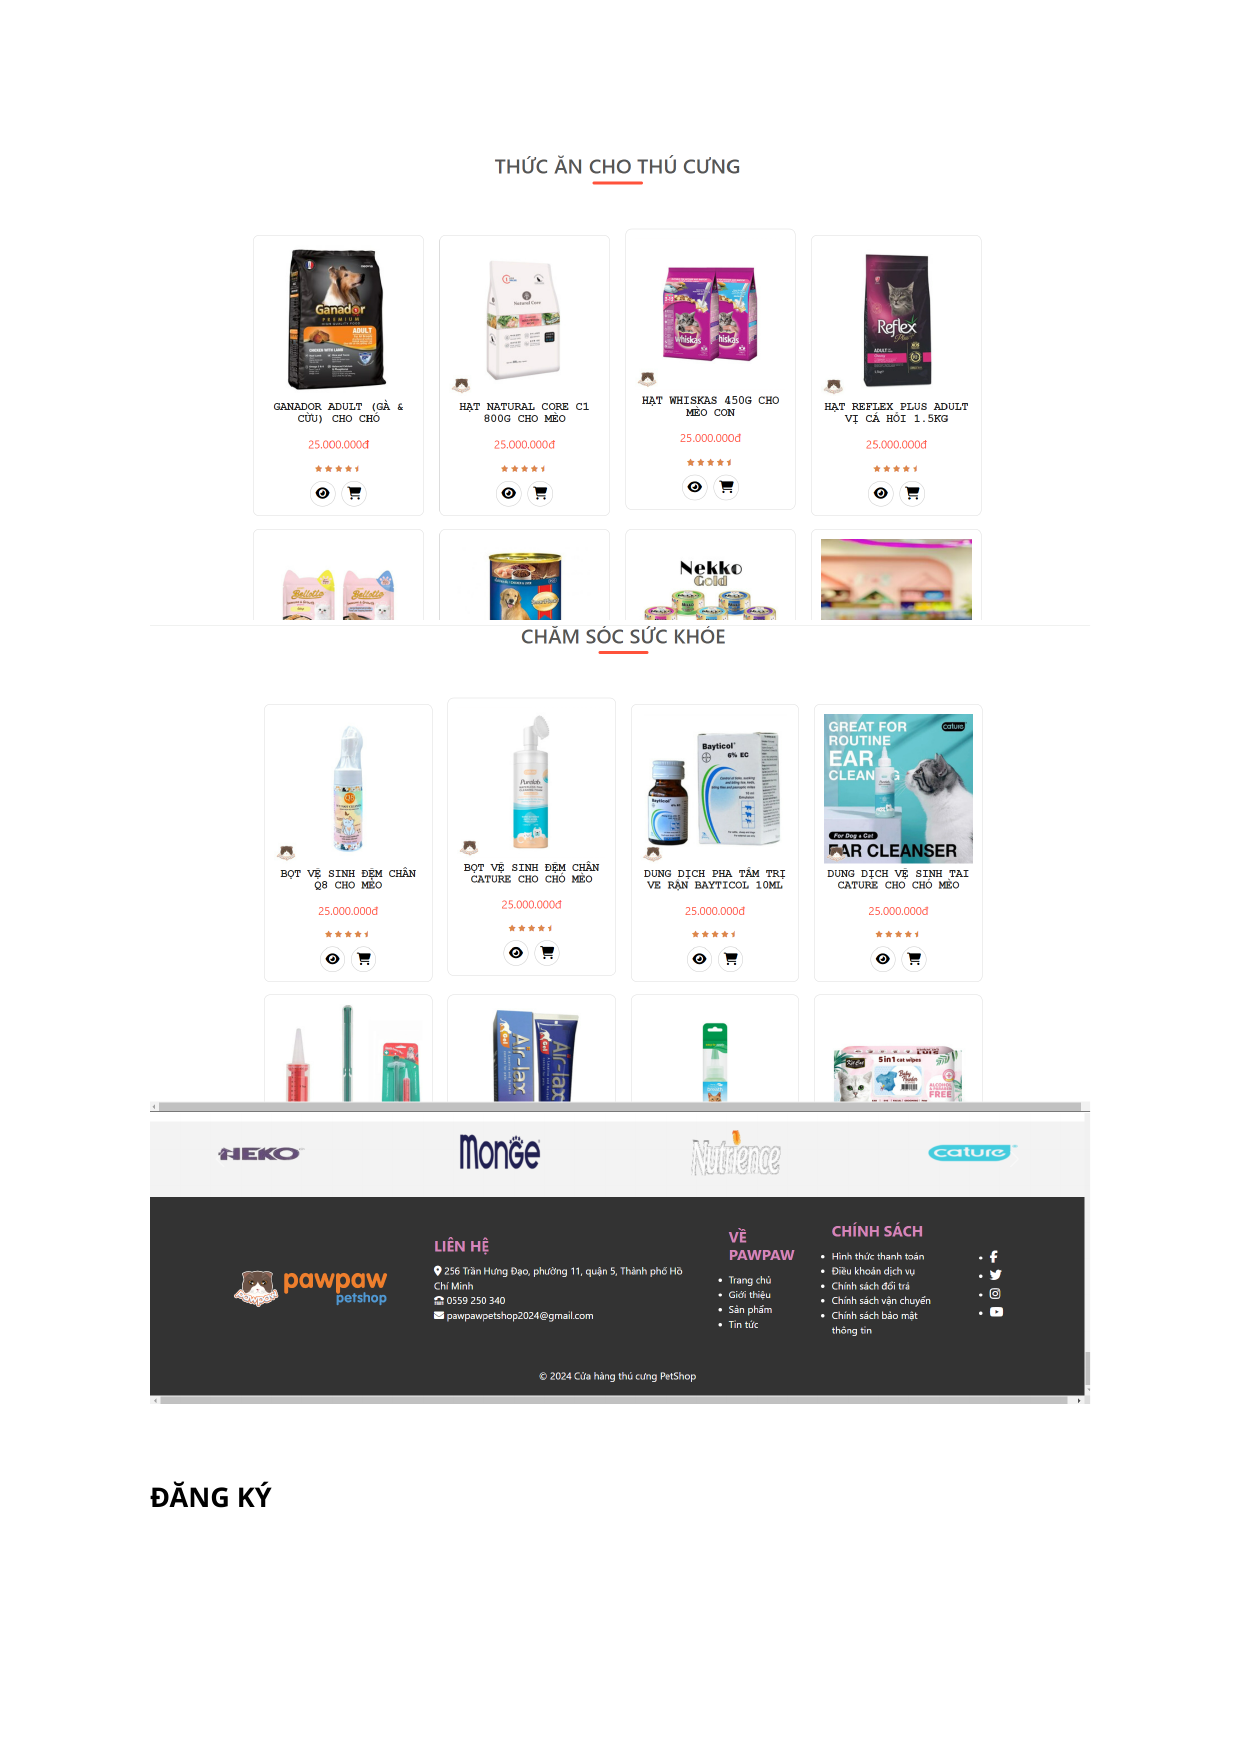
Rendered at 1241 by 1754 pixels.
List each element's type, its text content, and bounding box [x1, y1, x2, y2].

picture [150, 1113, 1091, 1404]
text ĐĂNG KÝ [150, 1479, 1090, 1516]
picture [150, 150, 1091, 620]
picture [150, 621, 1091, 1112]
